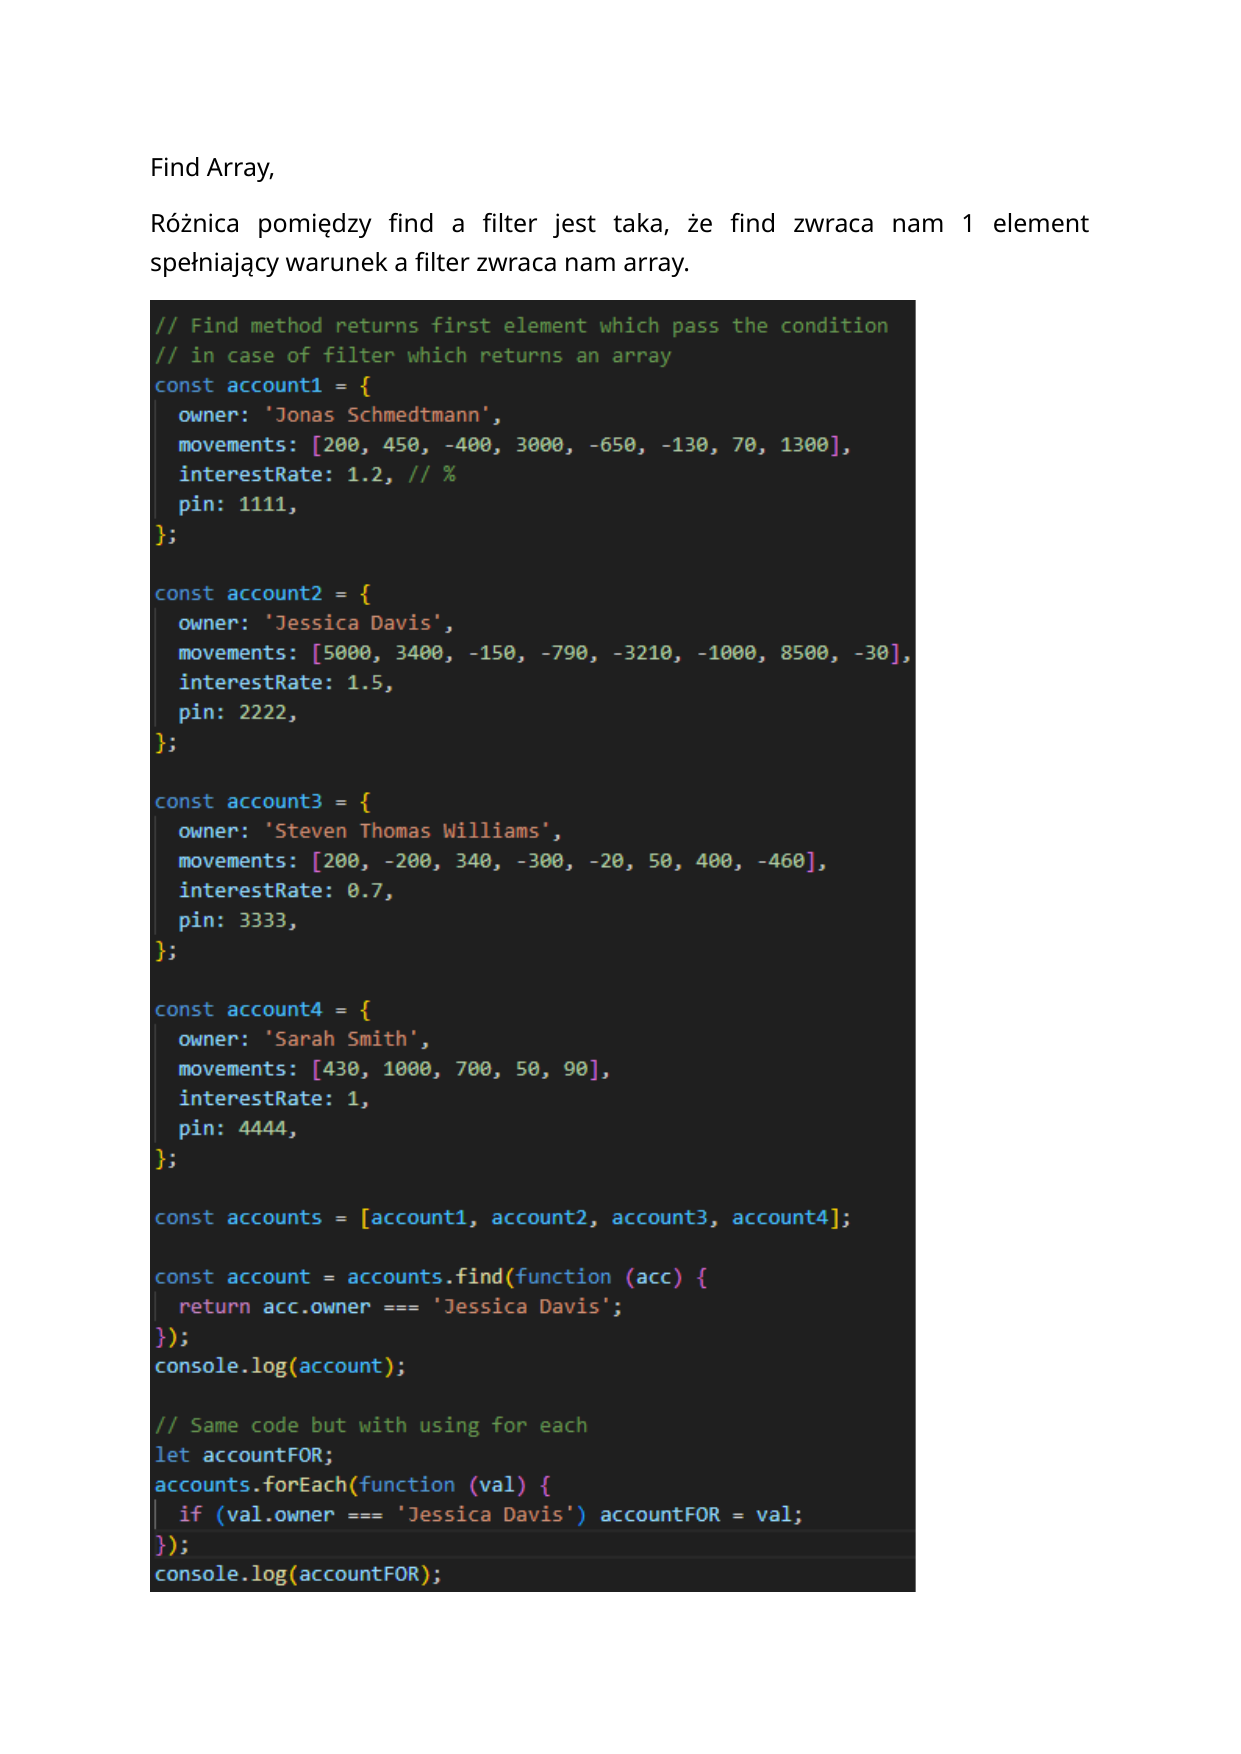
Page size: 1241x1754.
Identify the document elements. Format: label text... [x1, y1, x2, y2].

picture [150, 300, 916, 1592]
text Find Array, [150, 150, 1090, 184]
text Różnica pomiędzy find a filter jest taka, że find zwraca nam 1 element spełniający warunek a filter zwraca nam array. [150, 206, 1090, 279]
